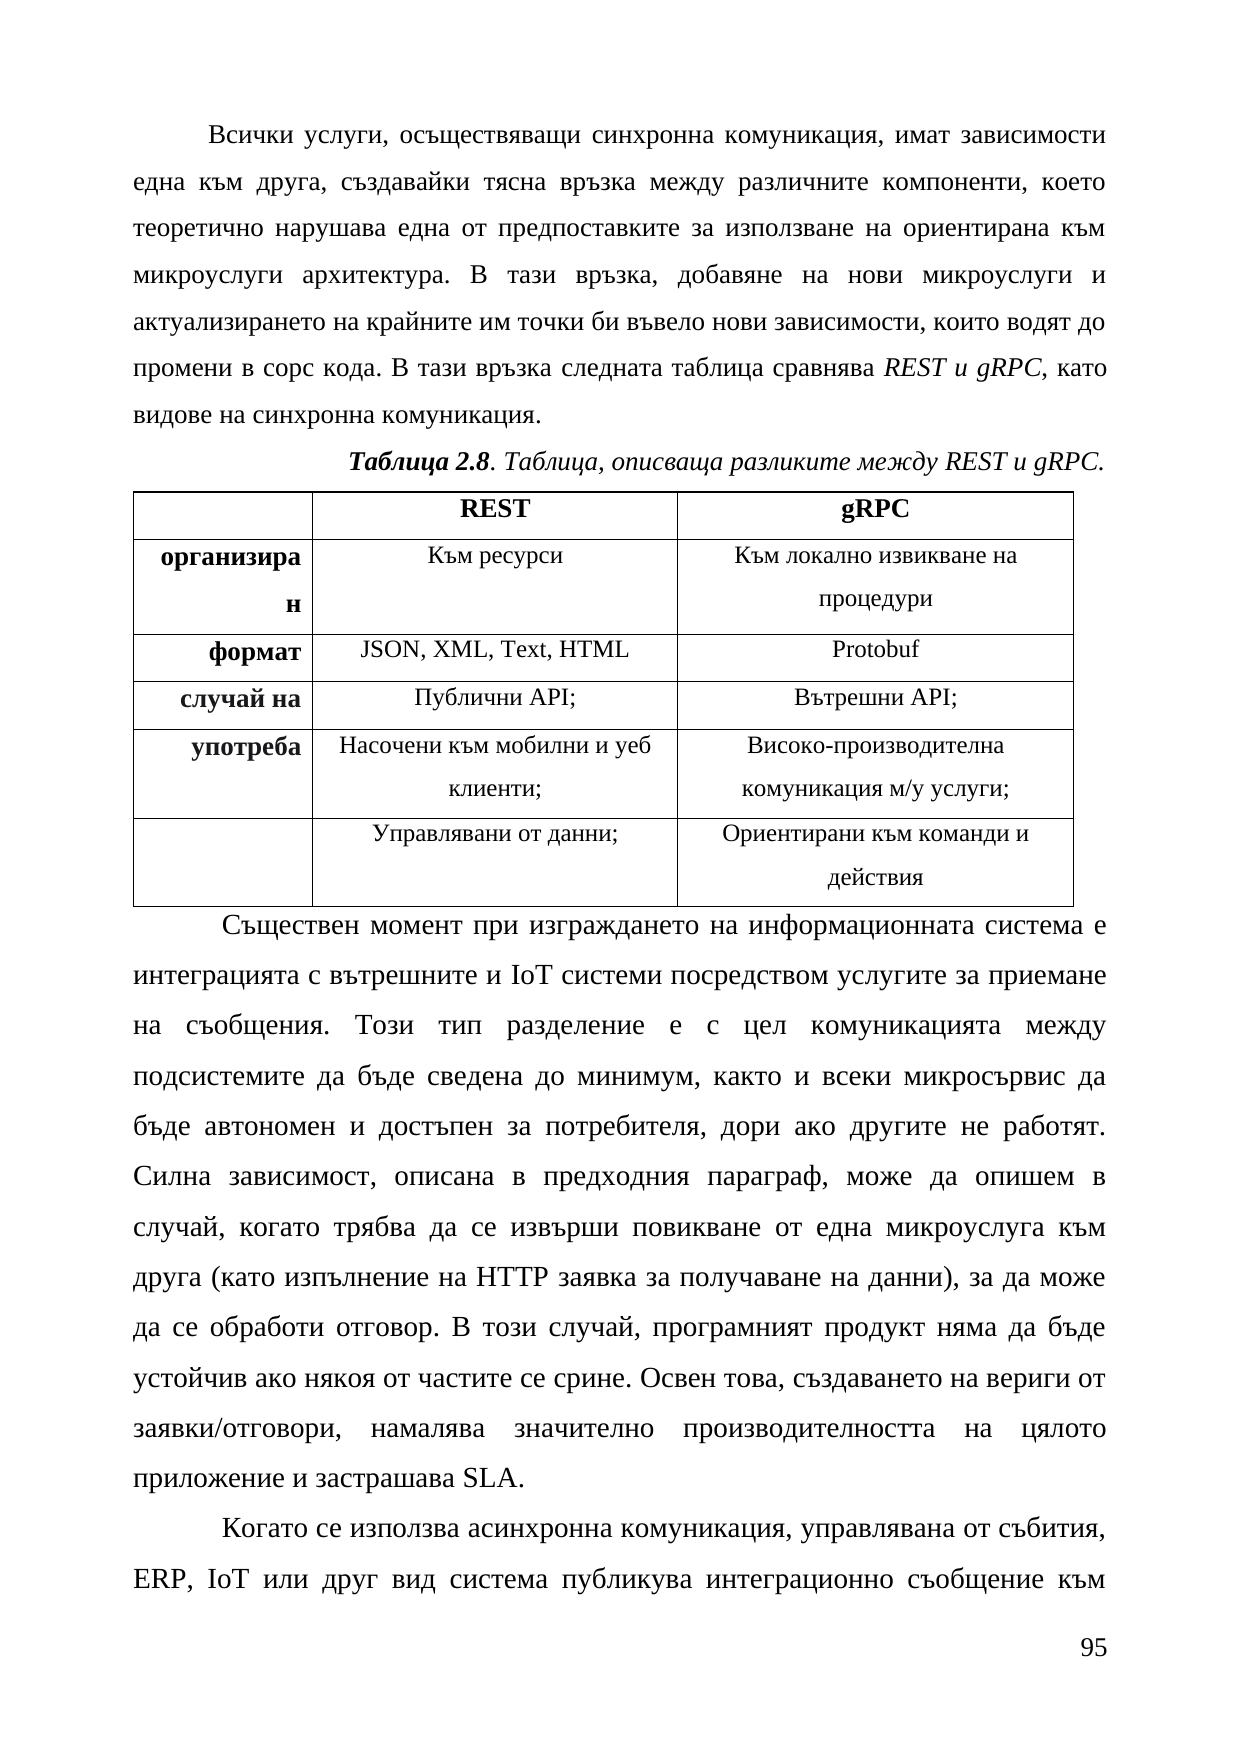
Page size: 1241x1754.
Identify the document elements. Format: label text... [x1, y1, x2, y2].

text Таблица 2.8. Таблица, описваща разликите между REST и gRPC. [133, 445, 1107, 476]
table_cell употреба [134, 730, 312, 817]
table_cell Към ресурси [313, 540, 677, 633]
table_cell Вътрешни API; [678, 682, 1073, 729]
table_cell организиран [134, 540, 312, 633]
table_header REST [313, 493, 677, 539]
table_header [134, 493, 312, 539]
table_header gRPC [678, 493, 1073, 539]
table_cell случай на [134, 682, 312, 729]
table_cell Високо-производителна комуникация м/у услуги; [678, 730, 1073, 817]
table_cell [134, 819, 312, 906]
table_cell Публични API; [313, 682, 677, 729]
table_cell JSON, XML, Text, HTML [313, 635, 677, 681]
table_cell Ориентирани към команди и действия [678, 819, 1073, 906]
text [133, 1511, 1107, 1594]
table_cell Насочени към мобилни и уеб клиенти; [313, 730, 677, 817]
table_cell Protobuf [678, 635, 1073, 681]
table_cell формат [134, 635, 312, 681]
text Всички услуги, осъществяващи синхронна комуникация, имат зависимости една към друга, създавайки тясна връзка между различните компоненти, което теоретично нарушава една от предпоставките за използване на ориентирана към микроуслуги архитектура. В тази връзка, добавяне на нови микроуслуги и актуализирането на крайните им точки би въвело нови зависимости, които водят до промени в сорс кода. В тази връзка следната таблица сравнява REST и gRPC, като видове на синхронна комуникация. [133, 118, 1107, 429]
text Съществен момент при изграждането на информационната система е интеграцията с вътрешните и IoT системи посредством услугите за приемане на съобщения. Този тип разделение е с цел комуникацията между подсистемите да бъде сведена до минимум, както и всеки микросървис да бъде автономен и достъпен за потребителя, дори ако другите не работят. Силна зависимост, описана в предходния параграф, може да опишем в случай, когато трябва да се извърши повикване от една микроуслуга към друга (като изпълнение на HTTP заявка за получаване на данни), за да може да се обработи отговор. В този случай, програмният продукт няма да бъде устойчив ако някоя от частите се срине. Освен това, създаването на вериги от заявки/отговори, намалява значително производителността на цялото приложение и застрашава SLA. [133, 907, 1107, 1494]
table_cell Управлявани от данни; [313, 819, 677, 906]
table_cell Към локално извикване на процедури [678, 540, 1073, 633]
